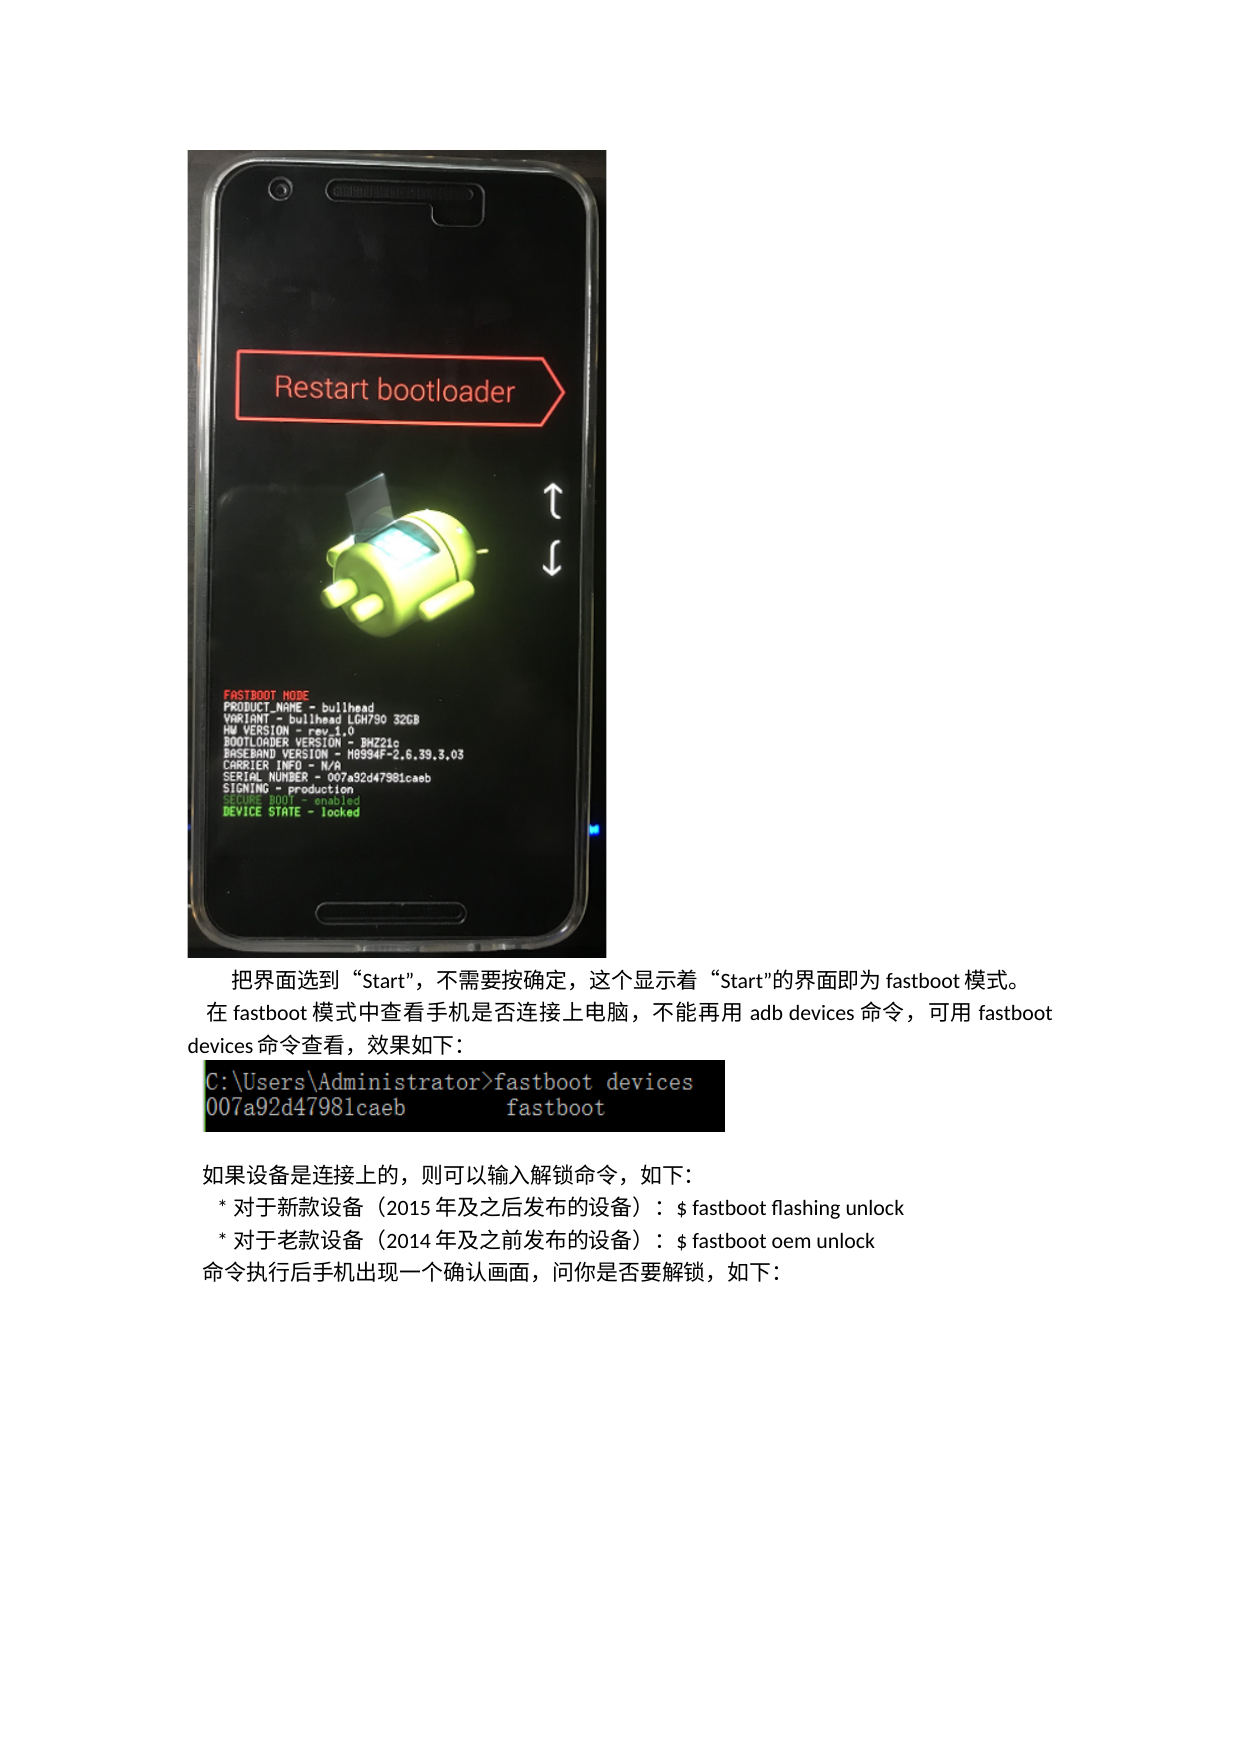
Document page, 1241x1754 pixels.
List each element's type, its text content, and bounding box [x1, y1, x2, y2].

picture [202, 1060, 725, 1132]
picture [187, 150, 607, 958]
text 把界面选到“Start”，不需要按确定，这个显示着“Start”的界面即为fastboot模式。 在fastboot模式中查看手机是否连接上电脑，不能再用adb devices命令，可用fastboot devices命令查看，效果如下： 如果设备是连接上的，则可以输入解锁命令，如下： * 对于新款设备（2015 年及之后发布的设备）：$ fastboot flashing unlock * 对于老款设备（2014 年及之前发布的设备）：$ fastboot oem unlock [187, 962, 1053, 1255]
text 命令执行后手机出现一个确认画面，问你是否要解锁，如下： [187, 1255, 1053, 1287]
